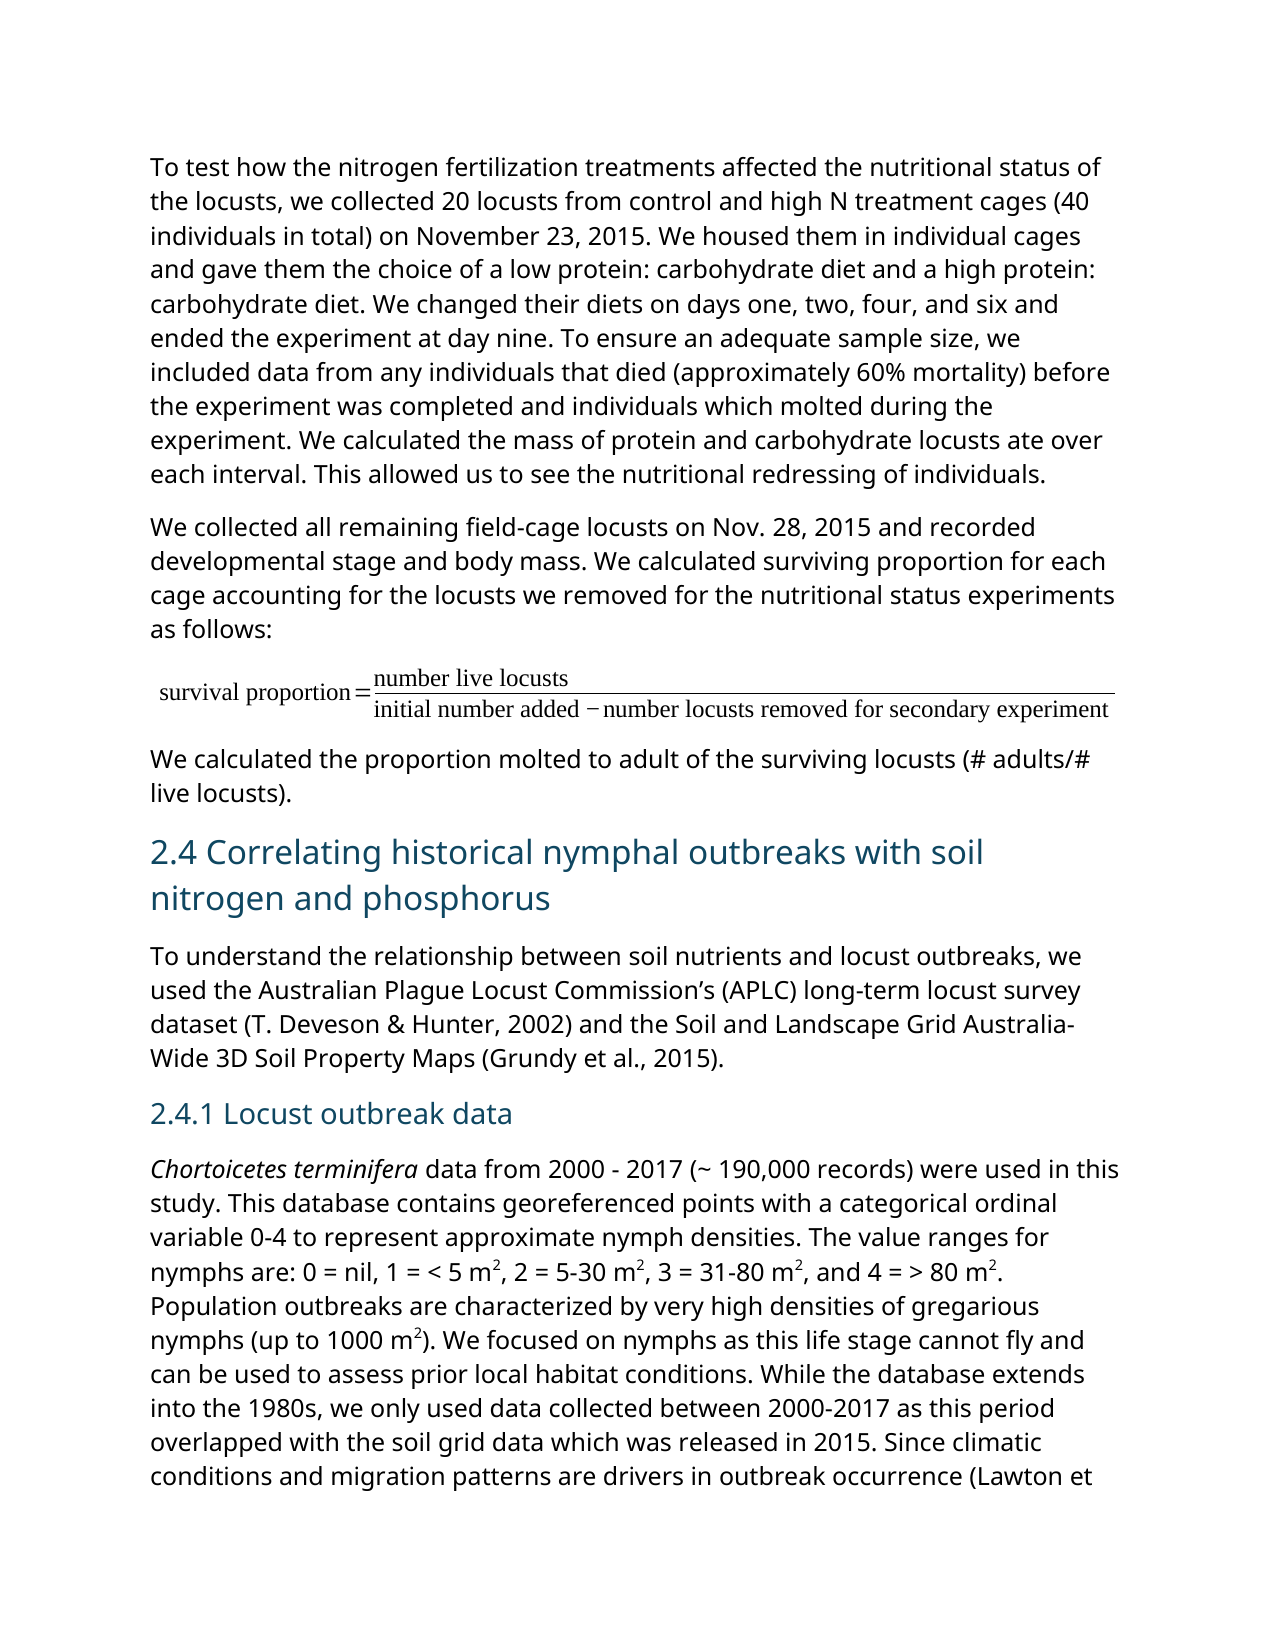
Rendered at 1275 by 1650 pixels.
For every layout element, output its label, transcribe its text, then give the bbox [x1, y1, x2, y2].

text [150, 1152, 1125, 1493]
subtitle 2.4 Correlating historical nymphal outbreaks with soil nitrogen and phosphorus [150, 829, 1125, 920]
text To understand the relationship between soil nutrients and locust outbreaks, we used the Australian Plague Locust Commission’s (APLC) long-term locust survey dataset (T. Deveson & Hunter, 2002) and the Soil and Landscape Grid Australia-Wide 3D Soil Property Maps (Grundy et al., 2015). [150, 938, 1125, 1075]
text To test how the nitrogen fertilization treatments affected the nutritional status of the locusts, we collected 20 locusts from control and high N treatment cages (40 individuals in total) on November 23, 2015. We housed them in individual cages and gave them the choice of a low protein: carbohydrate diet and a high protein: carbohydrate diet. We changed their diets on days one, two, four, and six and ended the experiment at day nine. To ensure an adequate sample size, we included data from any individuals that died (approximately 60% mortality) before the experiment was completed and individuals which molted during the experiment. We calculated the mass of protein and carbohydrate locusts ate over each interval. This allowed us to see the nutritional redressing of individuals. [150, 150, 1125, 491]
text We collected all remaining field-cage locusts on Nov. 28, 2015 and recorded developmental stage and body mass. We calculated surviving proportion for each cage accounting for the locusts we removed for the nutritional status experiments as follows: [150, 509, 1125, 646]
subtitle 2.4.1 Locust outbreak data [150, 1093, 1125, 1133]
text We calculated the proportion molted to adult of the surviving locusts (# adults/# live locusts). [150, 742, 1125, 810]
